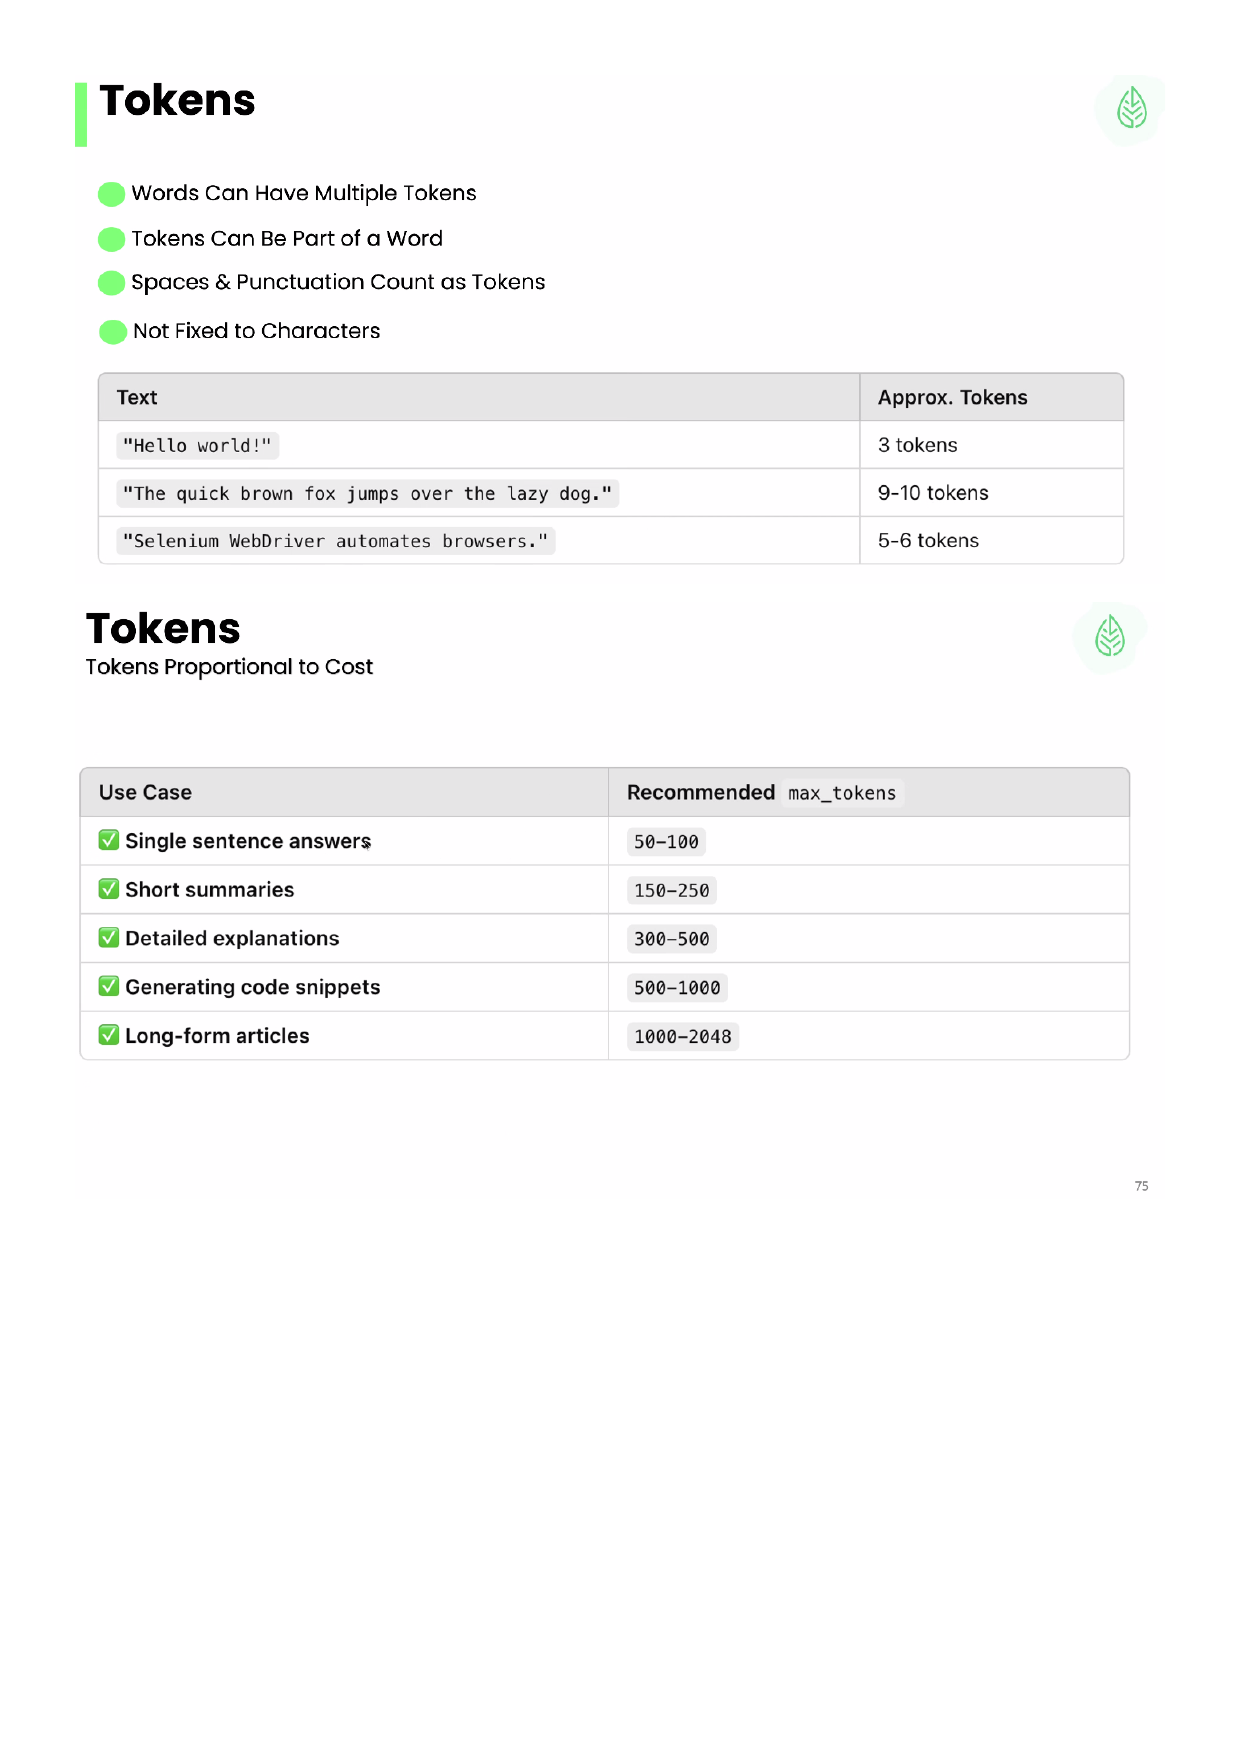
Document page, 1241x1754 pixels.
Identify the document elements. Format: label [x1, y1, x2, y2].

picture [75, 602, 1166, 1199]
picture [75, 75, 1166, 584]
